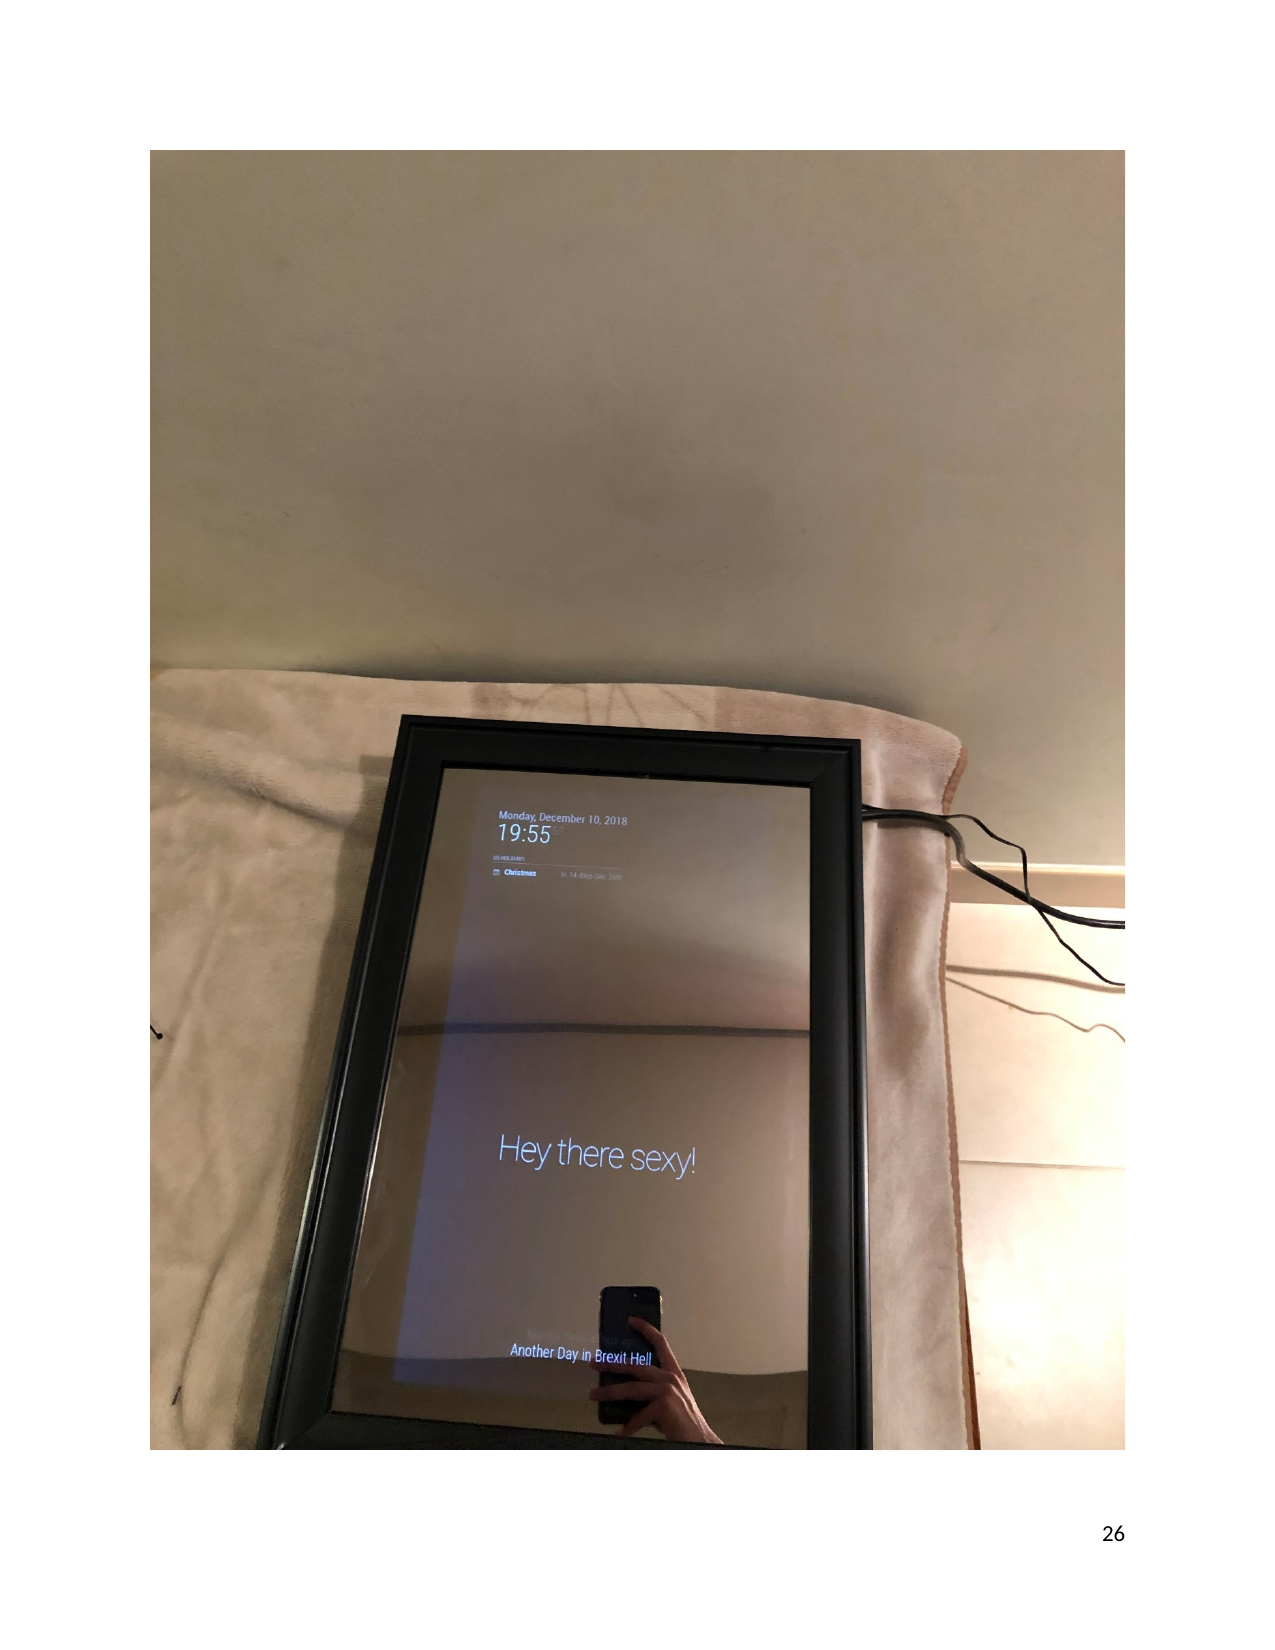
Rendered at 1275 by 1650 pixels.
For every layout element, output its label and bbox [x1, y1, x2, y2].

picture [150, 150, 1125, 1450]
